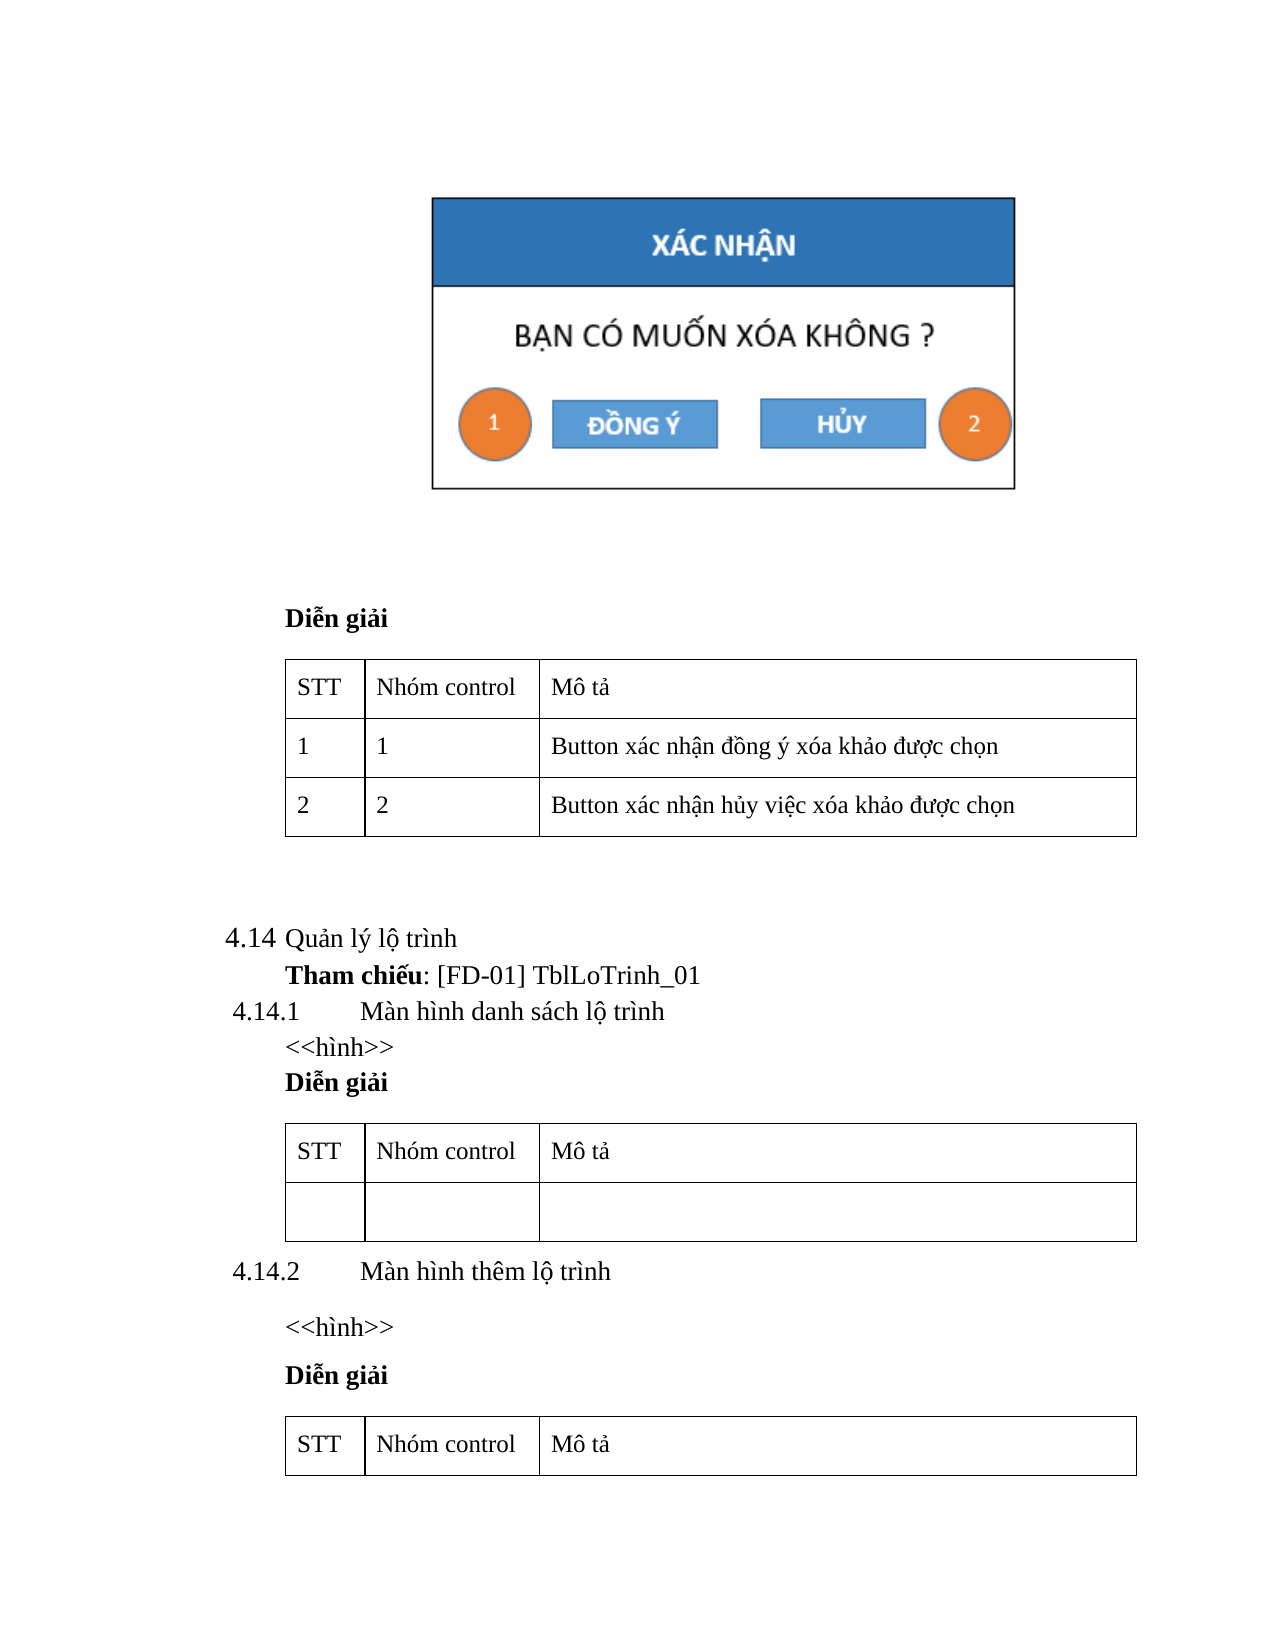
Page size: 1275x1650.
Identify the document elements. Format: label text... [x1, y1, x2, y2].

table_header Mô tả [540, 1124, 1136, 1182]
list Tham chiếu: [FD-01] TblLoTrinh_01 [285, 959, 1125, 990]
picture [285, 150, 1185, 529]
list Diễn giải [285, 1066, 1125, 1097]
table_header Nhóm control [366, 1417, 539, 1475]
table_cell Button xác nhận hủy việc xóa khảo được chọn [540, 778, 1136, 836]
table_cell 1 [366, 719, 539, 777]
table_header Mô tả [540, 660, 1136, 717]
text Quản lý lộ trình [225, 921, 1125, 954]
table_cell 2 [286, 778, 364, 836]
title <<hình>> [285, 1311, 1125, 1342]
table_header STT [286, 1417, 364, 1475]
table_header Nhóm control [366, 1124, 539, 1182]
table_cell 2 [366, 778, 539, 836]
list Màn hình thêm lộ trình [300, 1254, 1125, 1286]
table_header STT [286, 660, 364, 717]
table_header Nhóm control [366, 660, 539, 717]
table_cell Button xác nhận đồng ý xóa khảo được chọn [540, 719, 1136, 777]
table_cell [540, 1183, 1136, 1241]
table_header STT [286, 1124, 364, 1182]
list Diễn giải [285, 1359, 1125, 1391]
list Diễn giải [285, 602, 1125, 633]
list Màn hình danh sách lộ trình [300, 995, 1125, 1026]
table_header Mô tả [540, 1417, 1136, 1475]
table_cell [366, 1183, 539, 1241]
table_cell 1 [286, 719, 364, 777]
table_cell [286, 1183, 364, 1241]
list <<hình>> [285, 1031, 1125, 1062]
